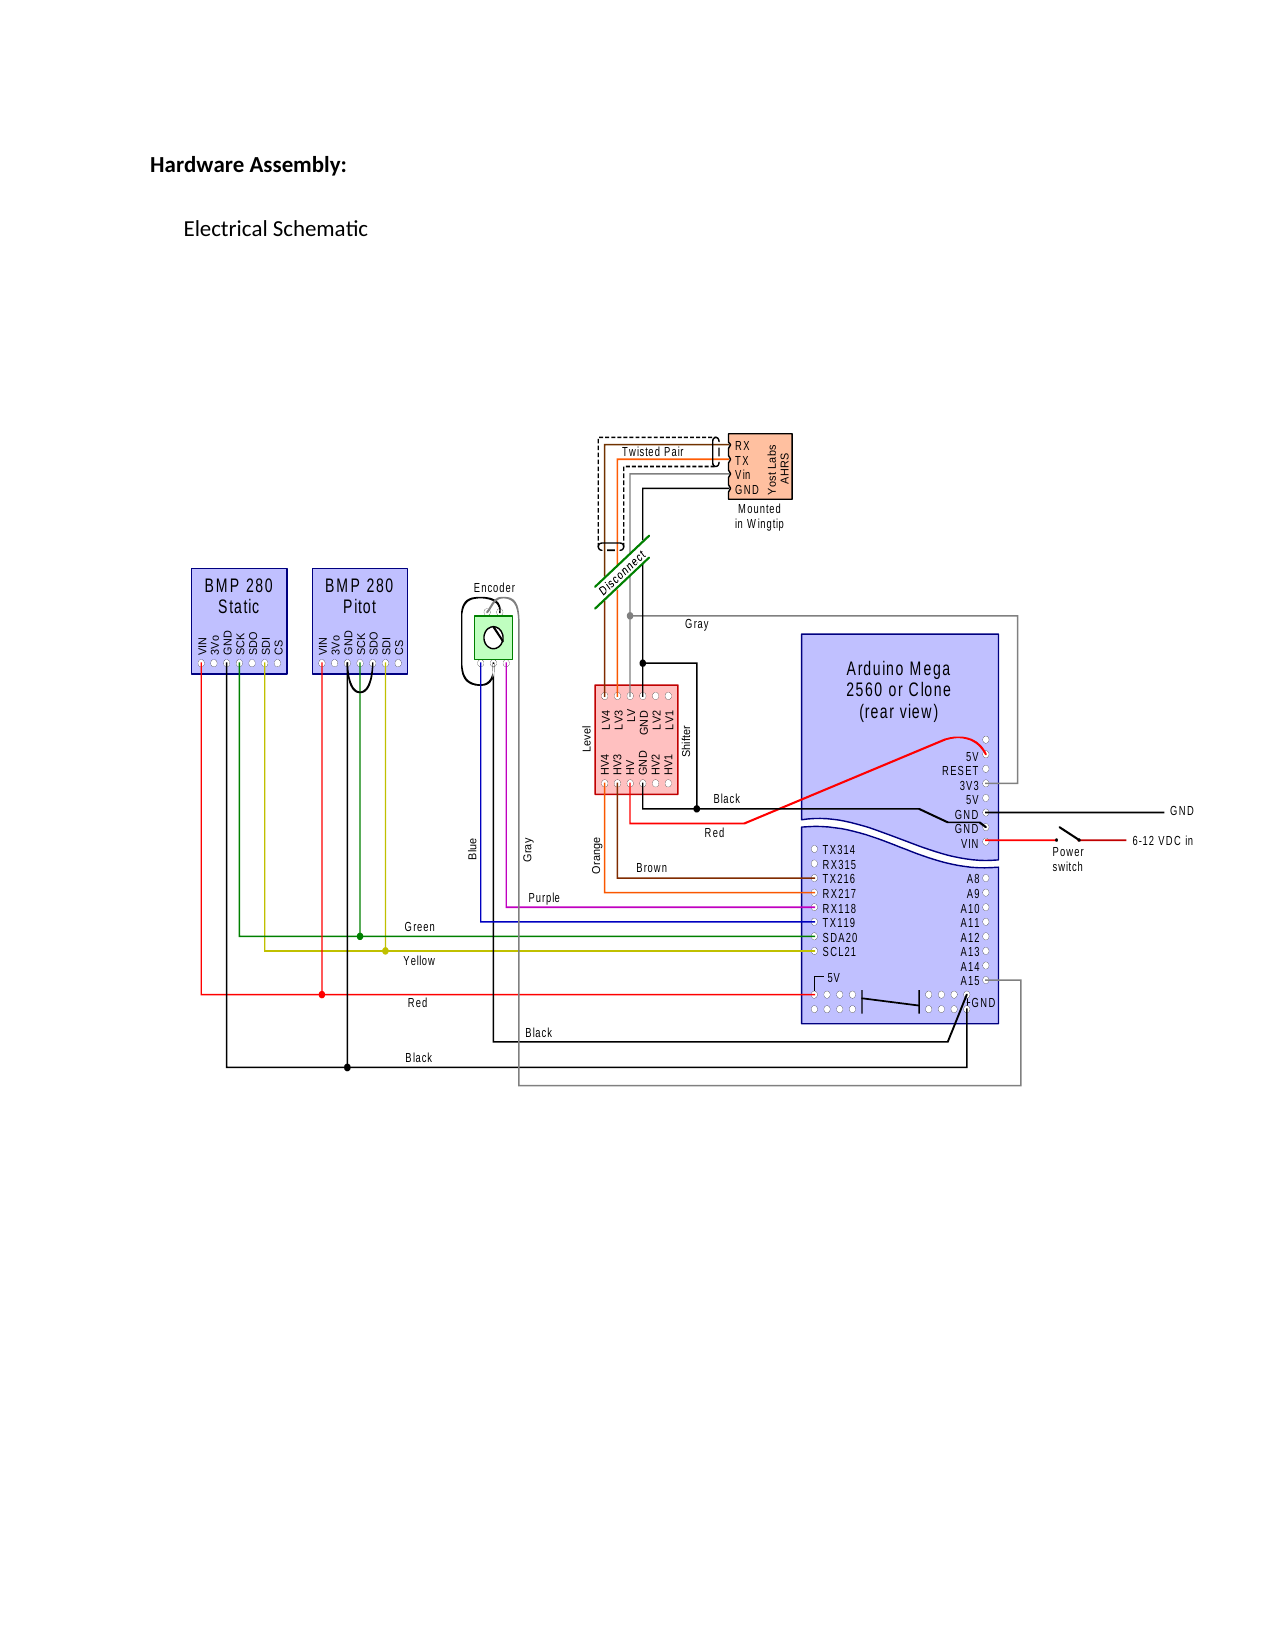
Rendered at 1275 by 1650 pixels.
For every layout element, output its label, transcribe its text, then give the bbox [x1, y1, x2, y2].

text Hardware Assembly: [150, 150, 1125, 178]
text Electrical Schematic [150, 214, 1125, 242]
